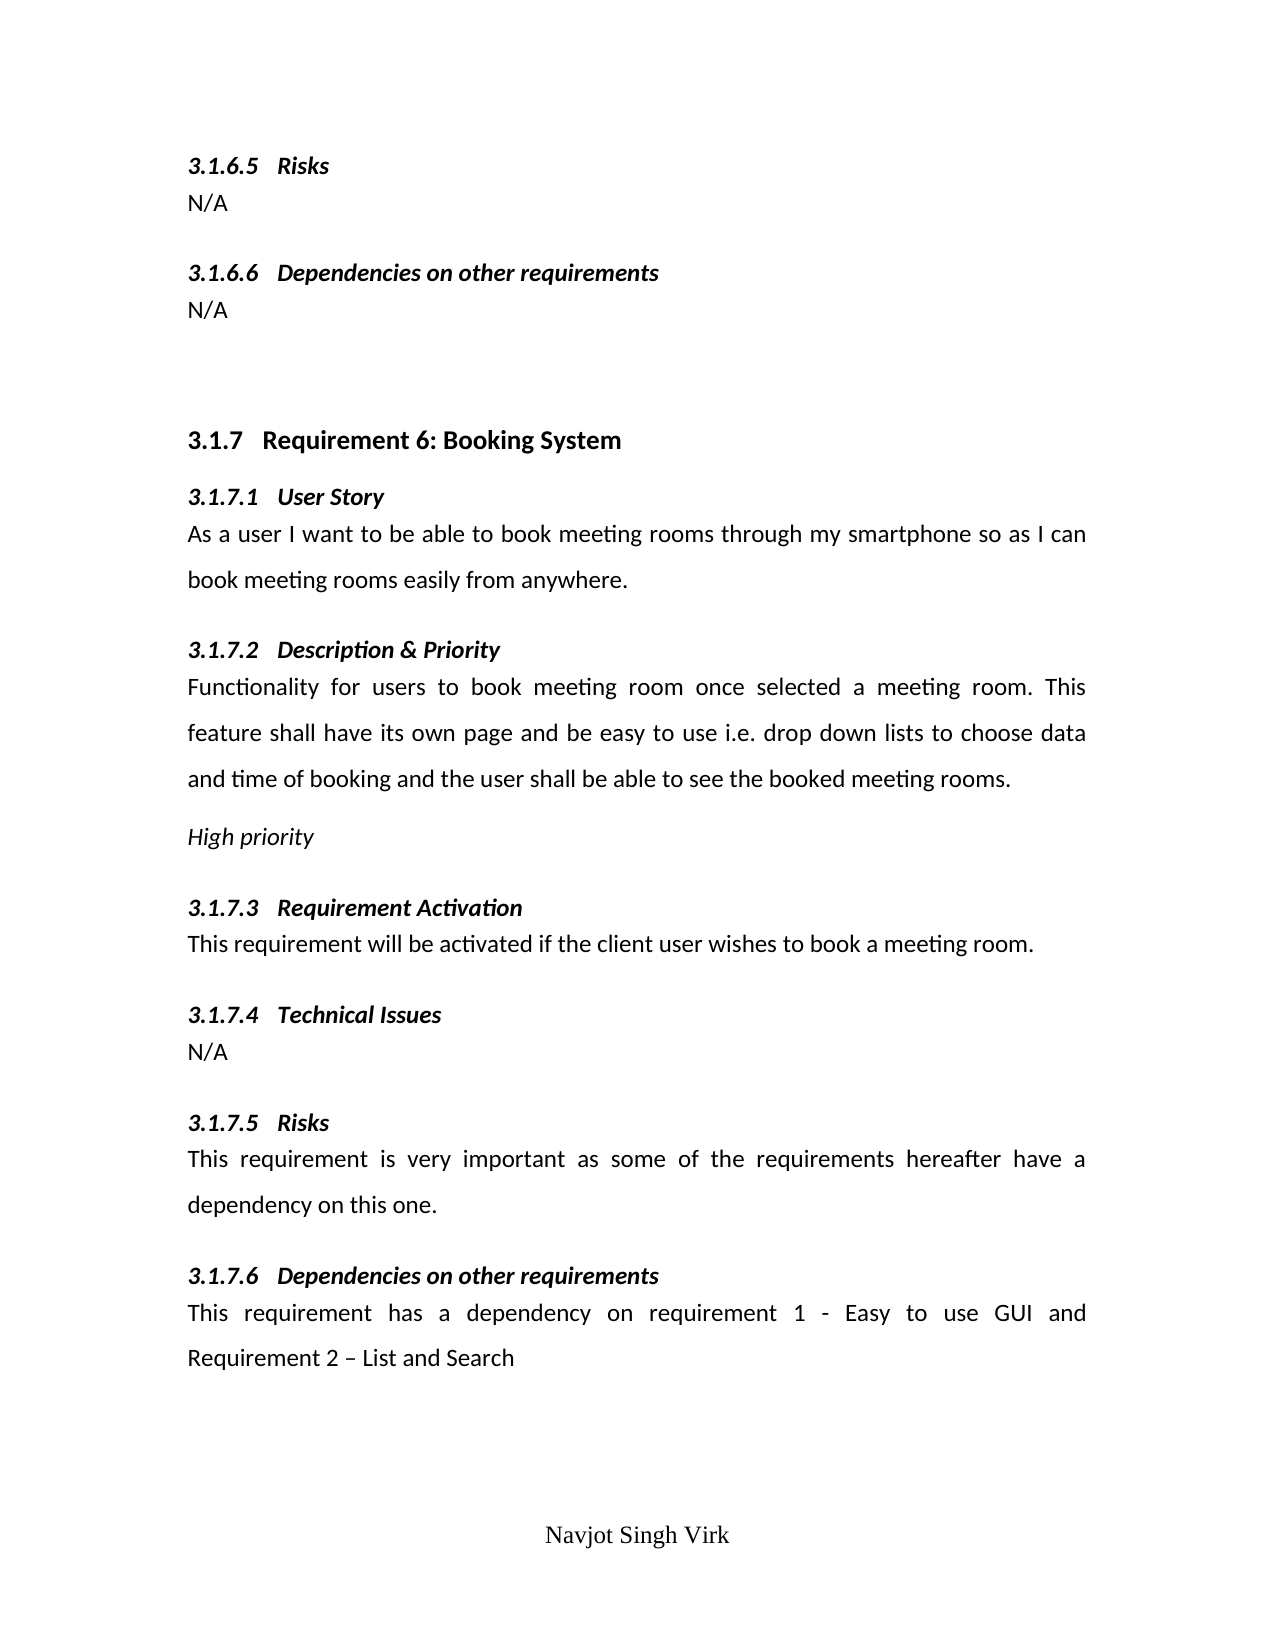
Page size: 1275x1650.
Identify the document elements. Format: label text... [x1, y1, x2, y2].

text Functionality for users to book meeting room once selected a meeting room. This feature shall have its own page and be easy to use i.e. drop down lists to choose data and time of booking and the user shall be able to see the booked meeting rooms. [187, 671, 1088, 793]
subtitle Risks [187, 1107, 1088, 1137]
text N/A [187, 187, 1088, 217]
text High priority [187, 821, 1088, 851]
subtitle Dependencies on other requirements [187, 1260, 1088, 1290]
text N/A [187, 1036, 1088, 1066]
text This requirement has a dependency on requirement 1 - Easy to use GUI and Requirement 2 – List and Search [187, 1297, 1088, 1373]
text This requirement is very important as some of the requirements hereafter have a dependency on this one. [187, 1143, 1088, 1220]
subtitle Technical Issues [187, 999, 1088, 1030]
subtitle User Story [187, 481, 1088, 512]
text N/A [187, 294, 1088, 325]
text This requirement will be activated if the client user wishes to book a meeting room. [187, 928, 1088, 959]
subtitle Requirement Activation [187, 892, 1088, 922]
subtitle Description & Priority [187, 634, 1088, 665]
subtitle Dependencies on other requirements [187, 257, 1088, 288]
text As a user I want to be able to book meeting rooms through my smartphone so as I can book meeting rooms easily from anywhere. [187, 518, 1088, 594]
subtitle Risks [187, 150, 1088, 181]
subtitle Requirement 6: Booking System [187, 423, 1088, 456]
